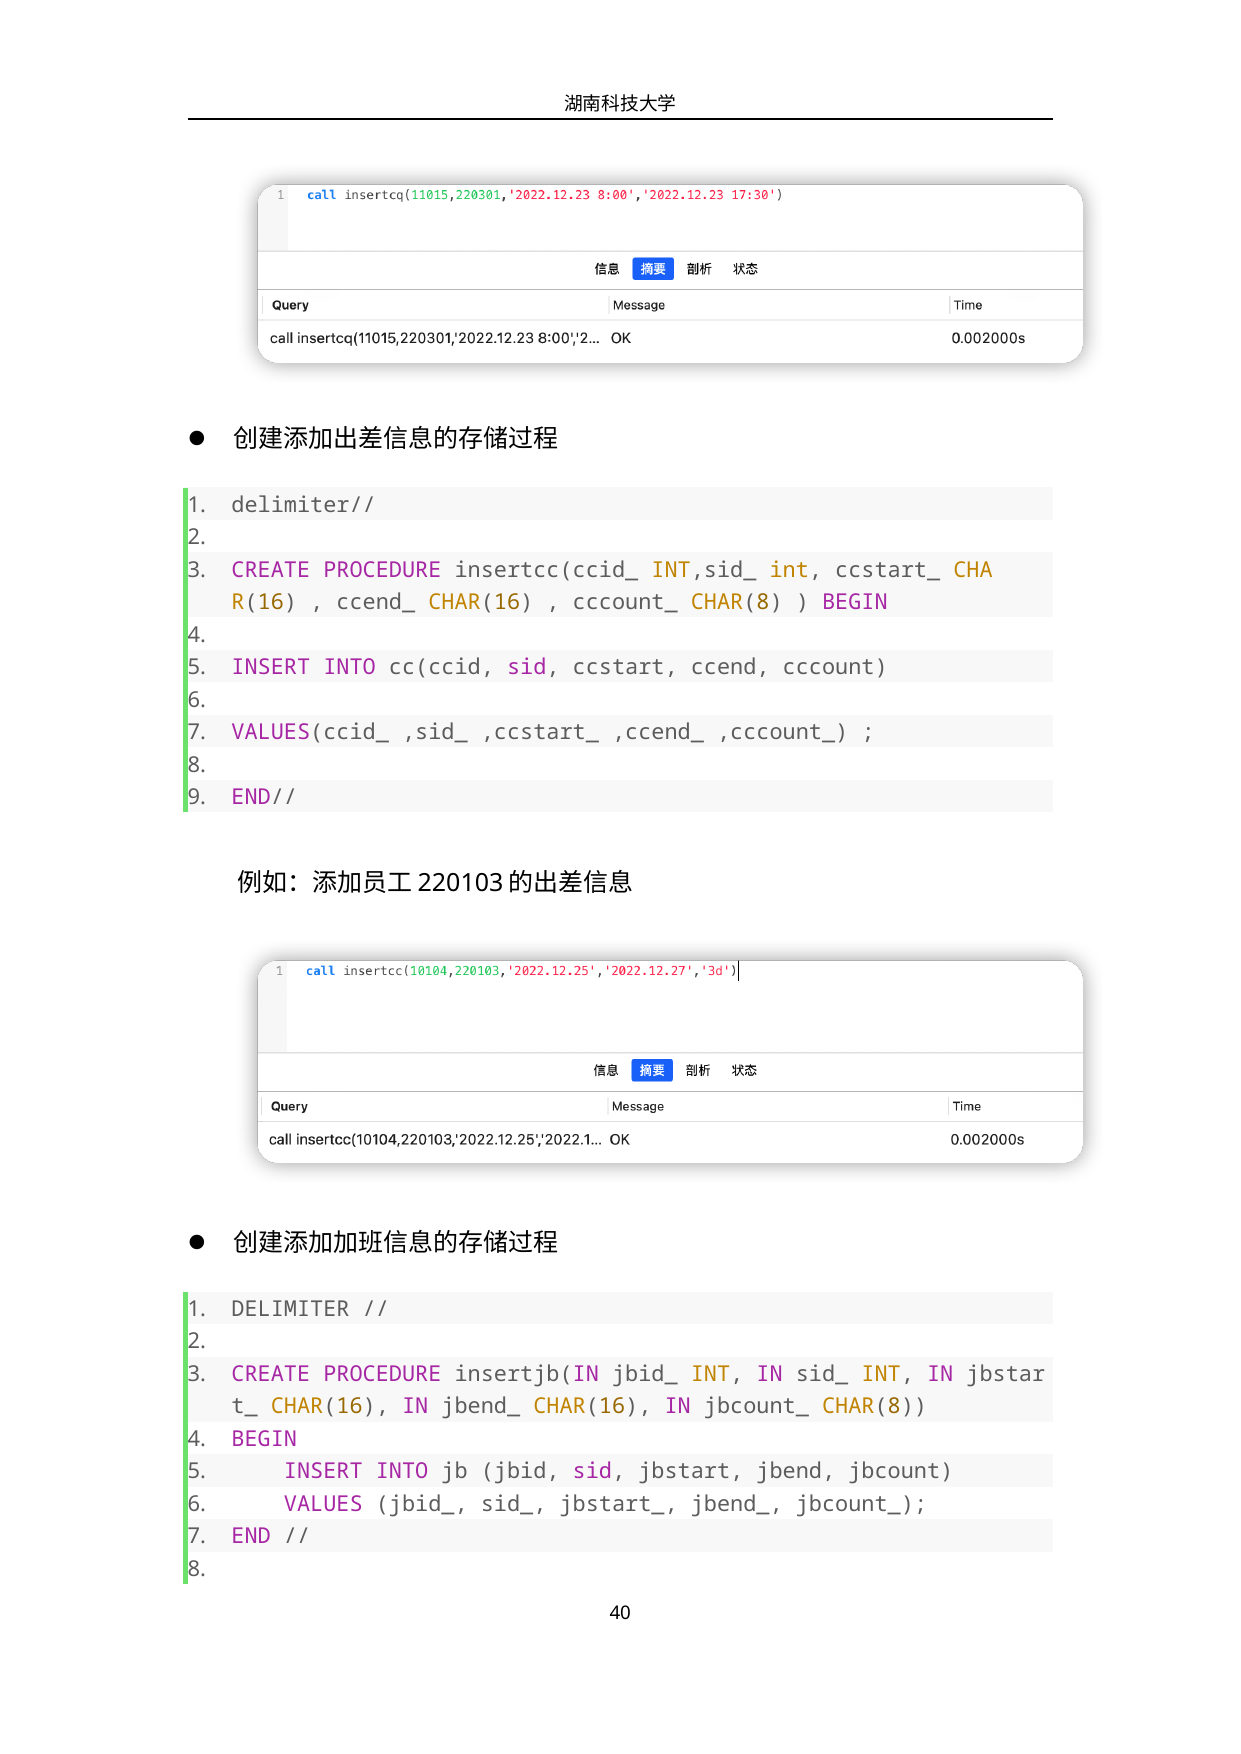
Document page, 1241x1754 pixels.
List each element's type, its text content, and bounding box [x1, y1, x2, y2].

list BEGIN [188, 1422, 1053, 1454]
picture [237, 164, 1103, 383]
list 创建添加出差信息的存储过程 [187, 404, 1053, 469]
list CREATE PROCEDURE insertjb(IN jbid_ INT, IN sid_ INT, IN jbstart_ CHAR(16), IN jbend_ CHAR(16), IN jbcount_ CHAR(8)) [188, 1357, 1053, 1422]
list 创建添加加班信息的存储过程 [187, 1208, 1053, 1273]
list delimiter// [183, 487, 1053, 520]
text 例如：添加员工220103的出差信息 [187, 848, 1053, 913]
list VALUES(ccid_ ,sid_ ,ccstart_ ,ccend_ ,cccount_) ; [188, 715, 1053, 747]
list CREATE PROCEDURE insertcc(ccid_ INT,sid_ int, ccstart_ CHAR(16) , ccend_ CHAR(16) , cccount_ CHAR(8) ) BEGIN [188, 552, 1053, 617]
list END// [188, 780, 1053, 812]
list VALUES (jbid_, sid_, jbstart_, jbend_, jbcount_); [188, 1487, 1053, 1519]
picture [237, 940, 1103, 1183]
list END // [188, 1519, 1053, 1552]
list DELIMITER // [188, 1292, 1053, 1324]
list INSERT INTO cc(ccid, sid, ccstart, ccend, cccount) [188, 650, 1053, 682]
list INSERT INTO jb (jbid, sid, jbstart, jbend, jbcount) [188, 1454, 1053, 1487]
